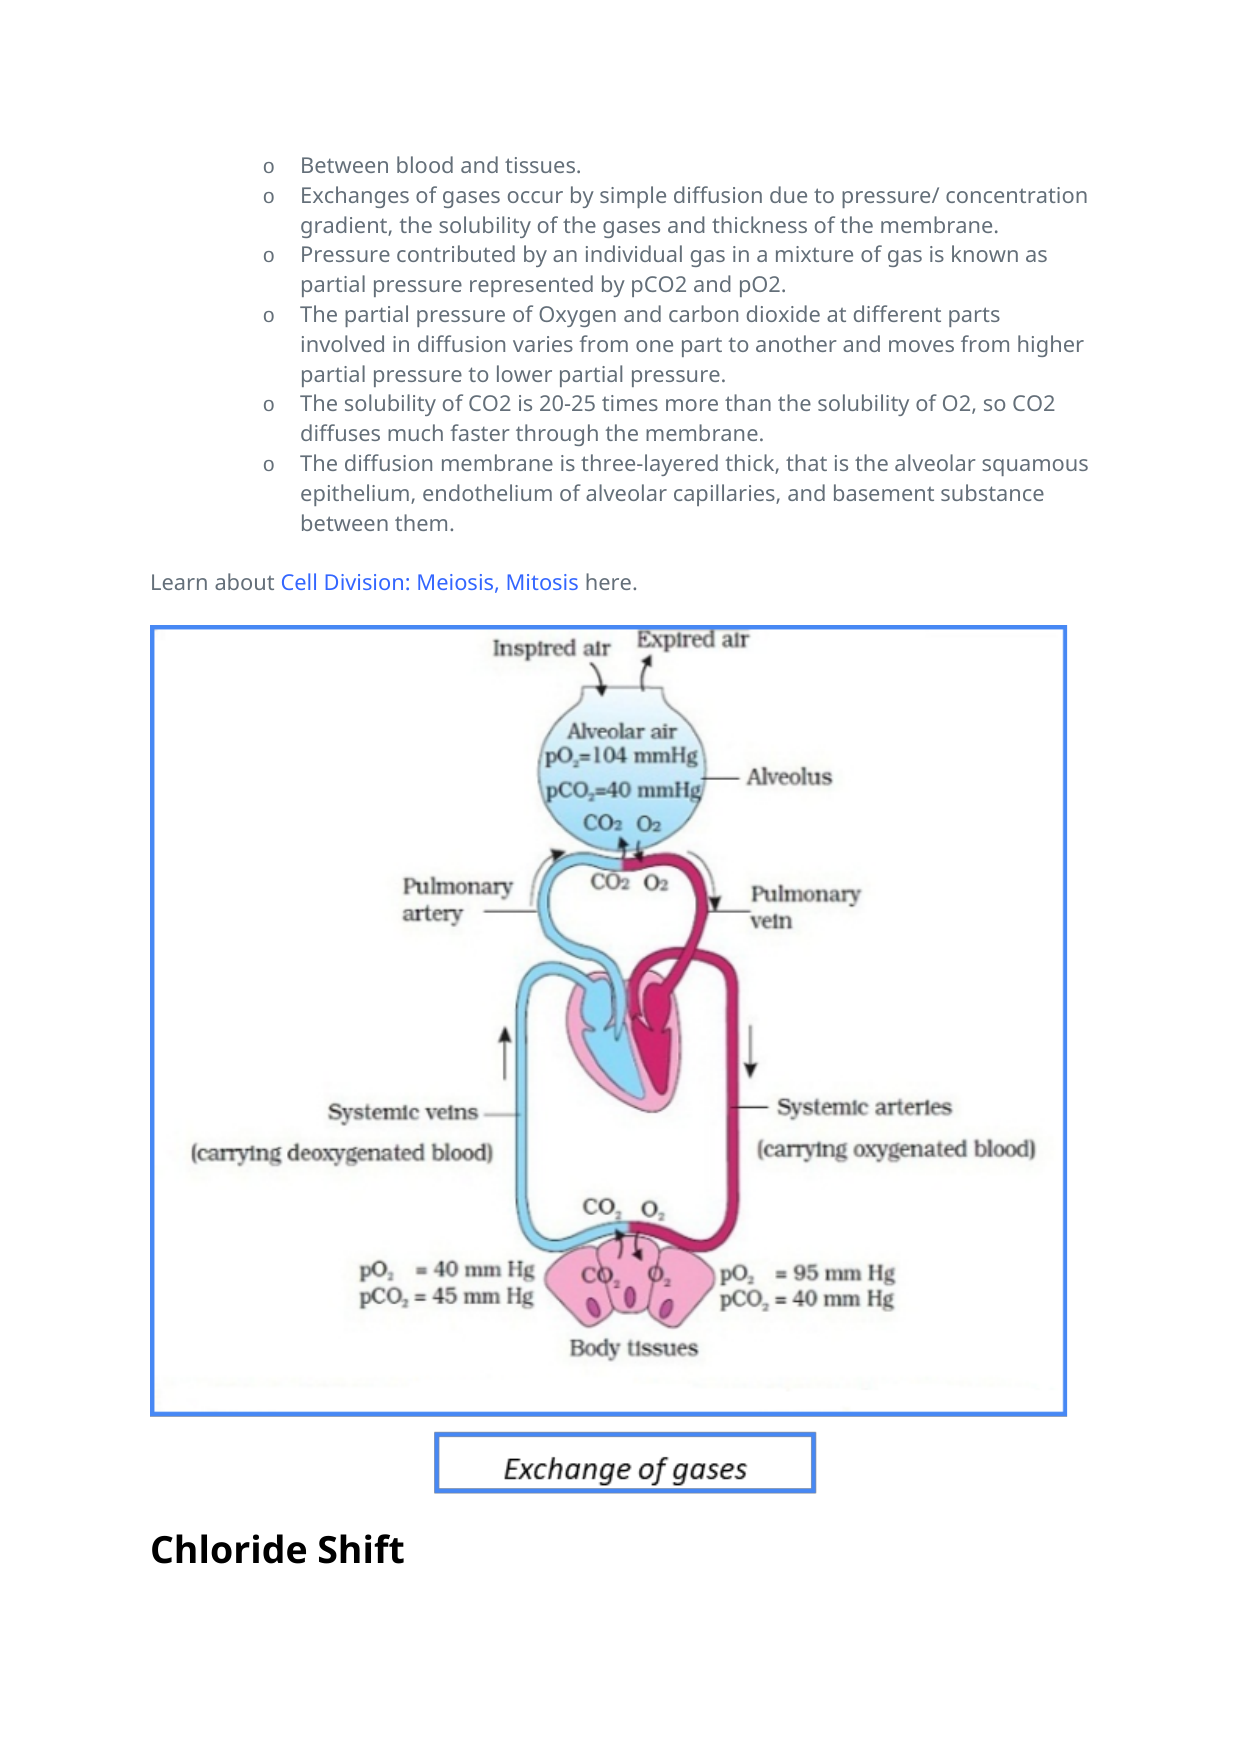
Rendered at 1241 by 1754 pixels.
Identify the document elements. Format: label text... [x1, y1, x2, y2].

list The partial pressure of Oxygen and carbon dioxide at different parts involved in diffusion varies from one part to another and moves from higher partial pressure to lower partial pressure. [262, 299, 1090, 388]
list The solubility of CO2 is 20-25 times more than the solubility of O2, so CO2 diffuses much faster through the membrane. [262, 388, 1090, 448]
list The diffusion membrane is three-layered thick, that is the alveolar squamous epithelium, endothelium of alveolar capillaries, and basement substance between them. [262, 448, 1090, 537]
text Learn about Cell Division: Meiosis, Mitosis here. [150, 566, 1090, 596]
picture [150, 625, 1068, 1495]
list Between blood and tissues. [262, 150, 1090, 180]
list Exchanges of gases occur by simple diffusion due to pressure/ concentration gradient, the solubility of the gases and thickness of the membrane. [262, 180, 1090, 239]
text Chloride Shift [150, 1523, 1090, 1574]
list Pressure contributed by an individual gas in a mixture of gas is known as partial pressure represented by pCO2 and pO2. [262, 239, 1090, 299]
